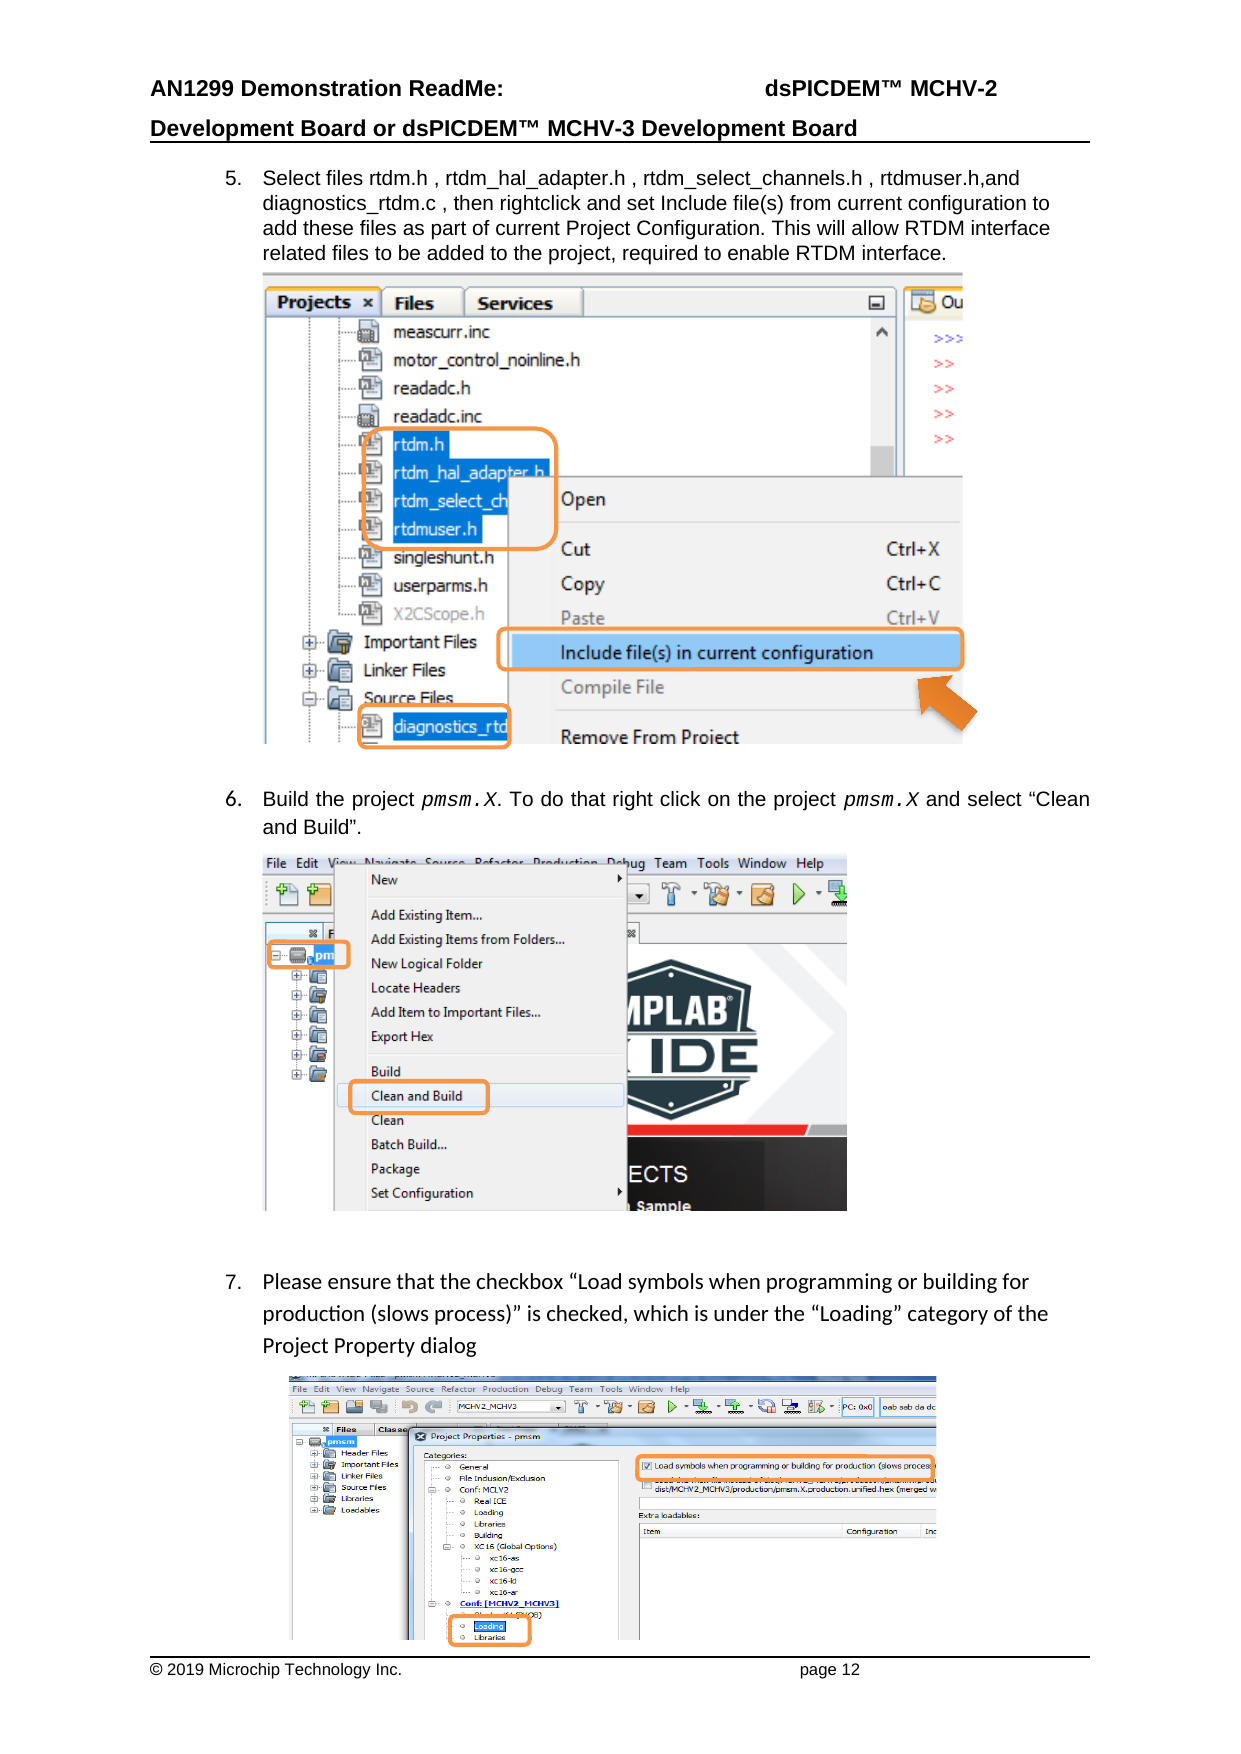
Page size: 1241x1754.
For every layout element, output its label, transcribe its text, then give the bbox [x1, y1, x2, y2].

picture [452, 1619, 527, 1640]
picture [262, 272, 963, 744]
list Build the project pmsm.X. To do that right click on the project pmsm.X and select “Clean and Build”. [225, 784, 1090, 840]
picture [362, 708, 507, 744]
list Please ensure that the checkbox “Load symbols when programming or building for production (slows process)” is checked, which is under the “Loading” category of the Project Property dialog [225, 1267, 1090, 1359]
picture [501, 631, 960, 667]
picture [262, 851, 847, 1211]
list Select files rtdm.h , rtdm_hal_adapter.h , rtdm_select_channels.h , rtdmuser.h,and diagnostics_rtdm.c , then rightclick and set Include file(s) from current configuration to add these files as part of current Project Configuration. This will allow RTDM interface related files to be added to the project, required to enable RTDM interface. [225, 164, 1090, 264]
picture [289, 1376, 937, 1640]
